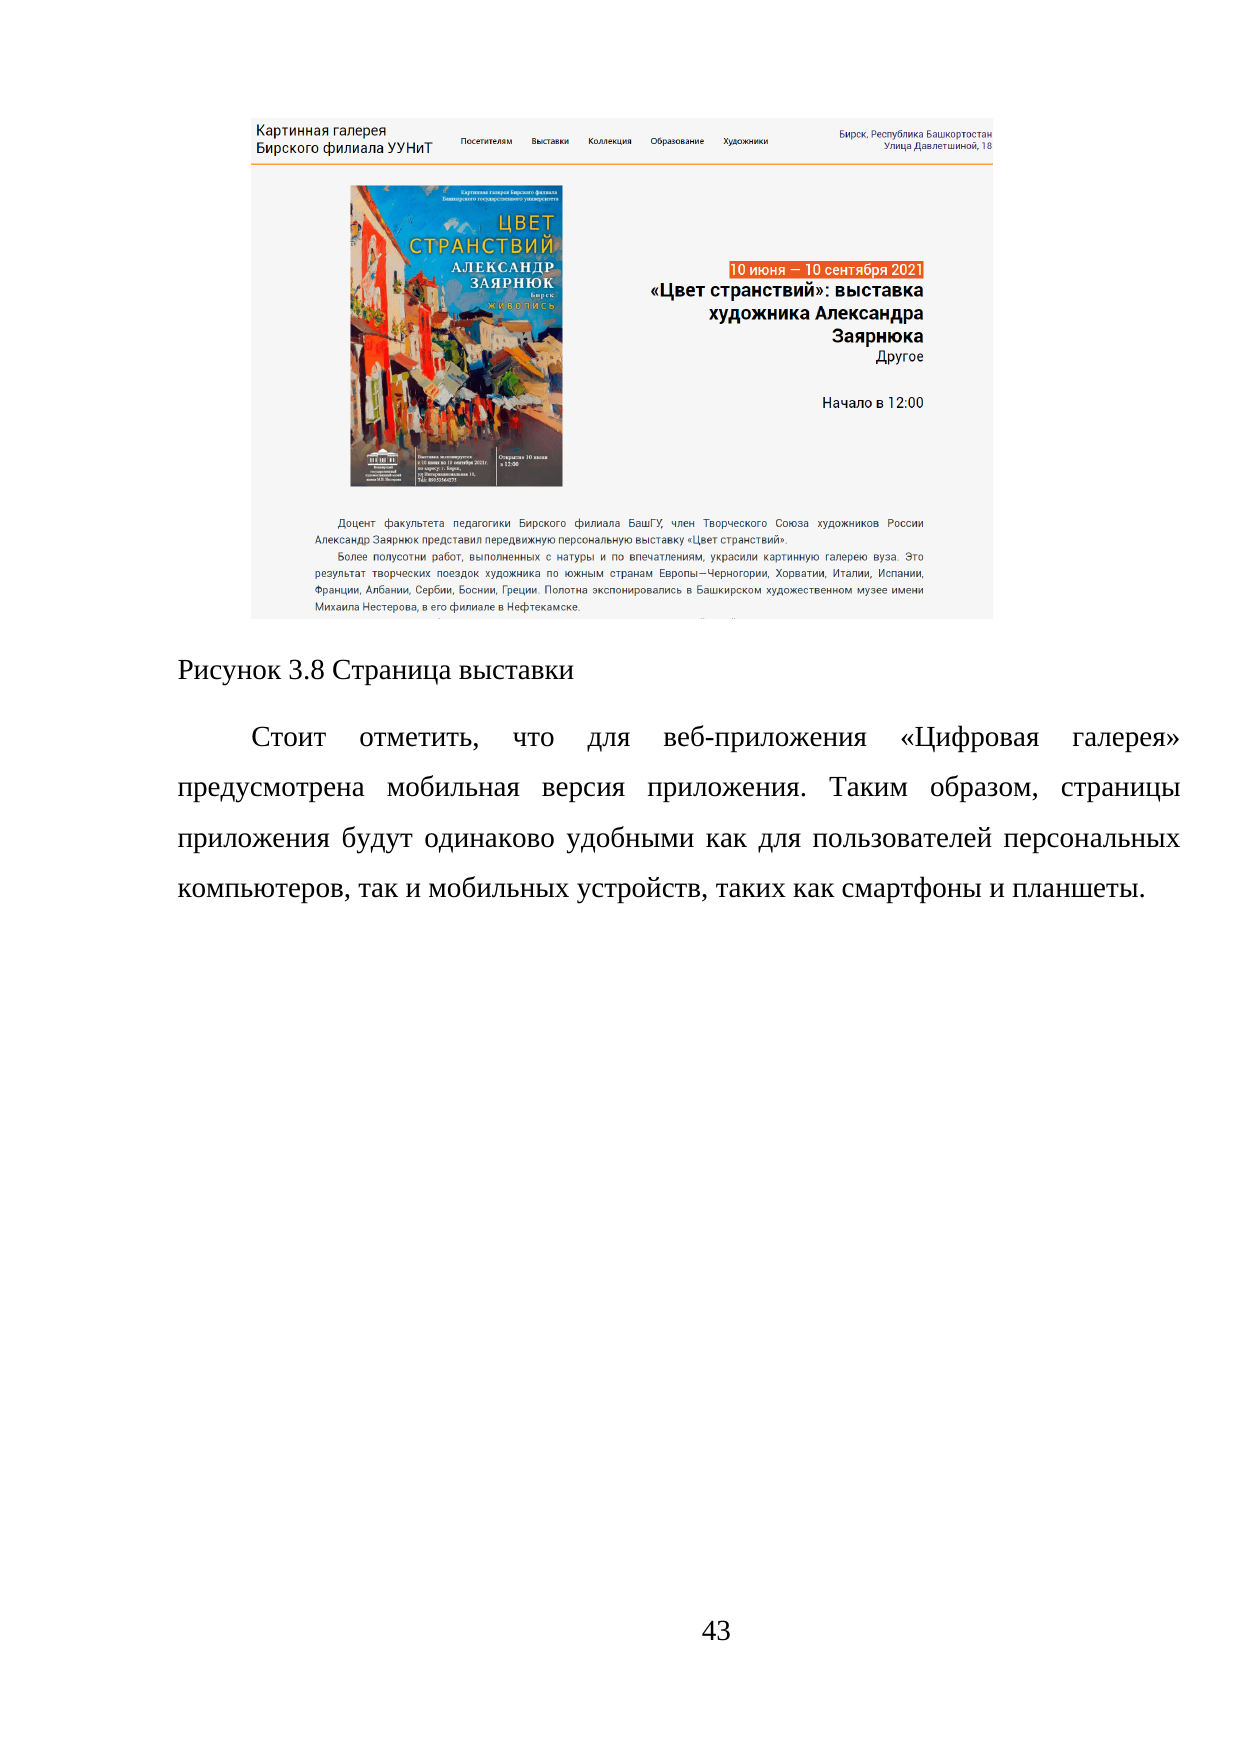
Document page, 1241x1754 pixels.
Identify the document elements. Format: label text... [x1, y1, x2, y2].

picture [251, 118, 993, 619]
text Рисунок 3.8 Страница выставки [177, 652, 1181, 686]
text Стоит отметить, что для веб-приложения «Цифровая галерея» предусмотрена мобильная версия приложения. Таким образом, страницы приложения будут одинаково удобными как для пользователей персональных компьютеров, так и мобильных устройств, таких как смартфоны и планшеты. [177, 719, 1181, 904]
